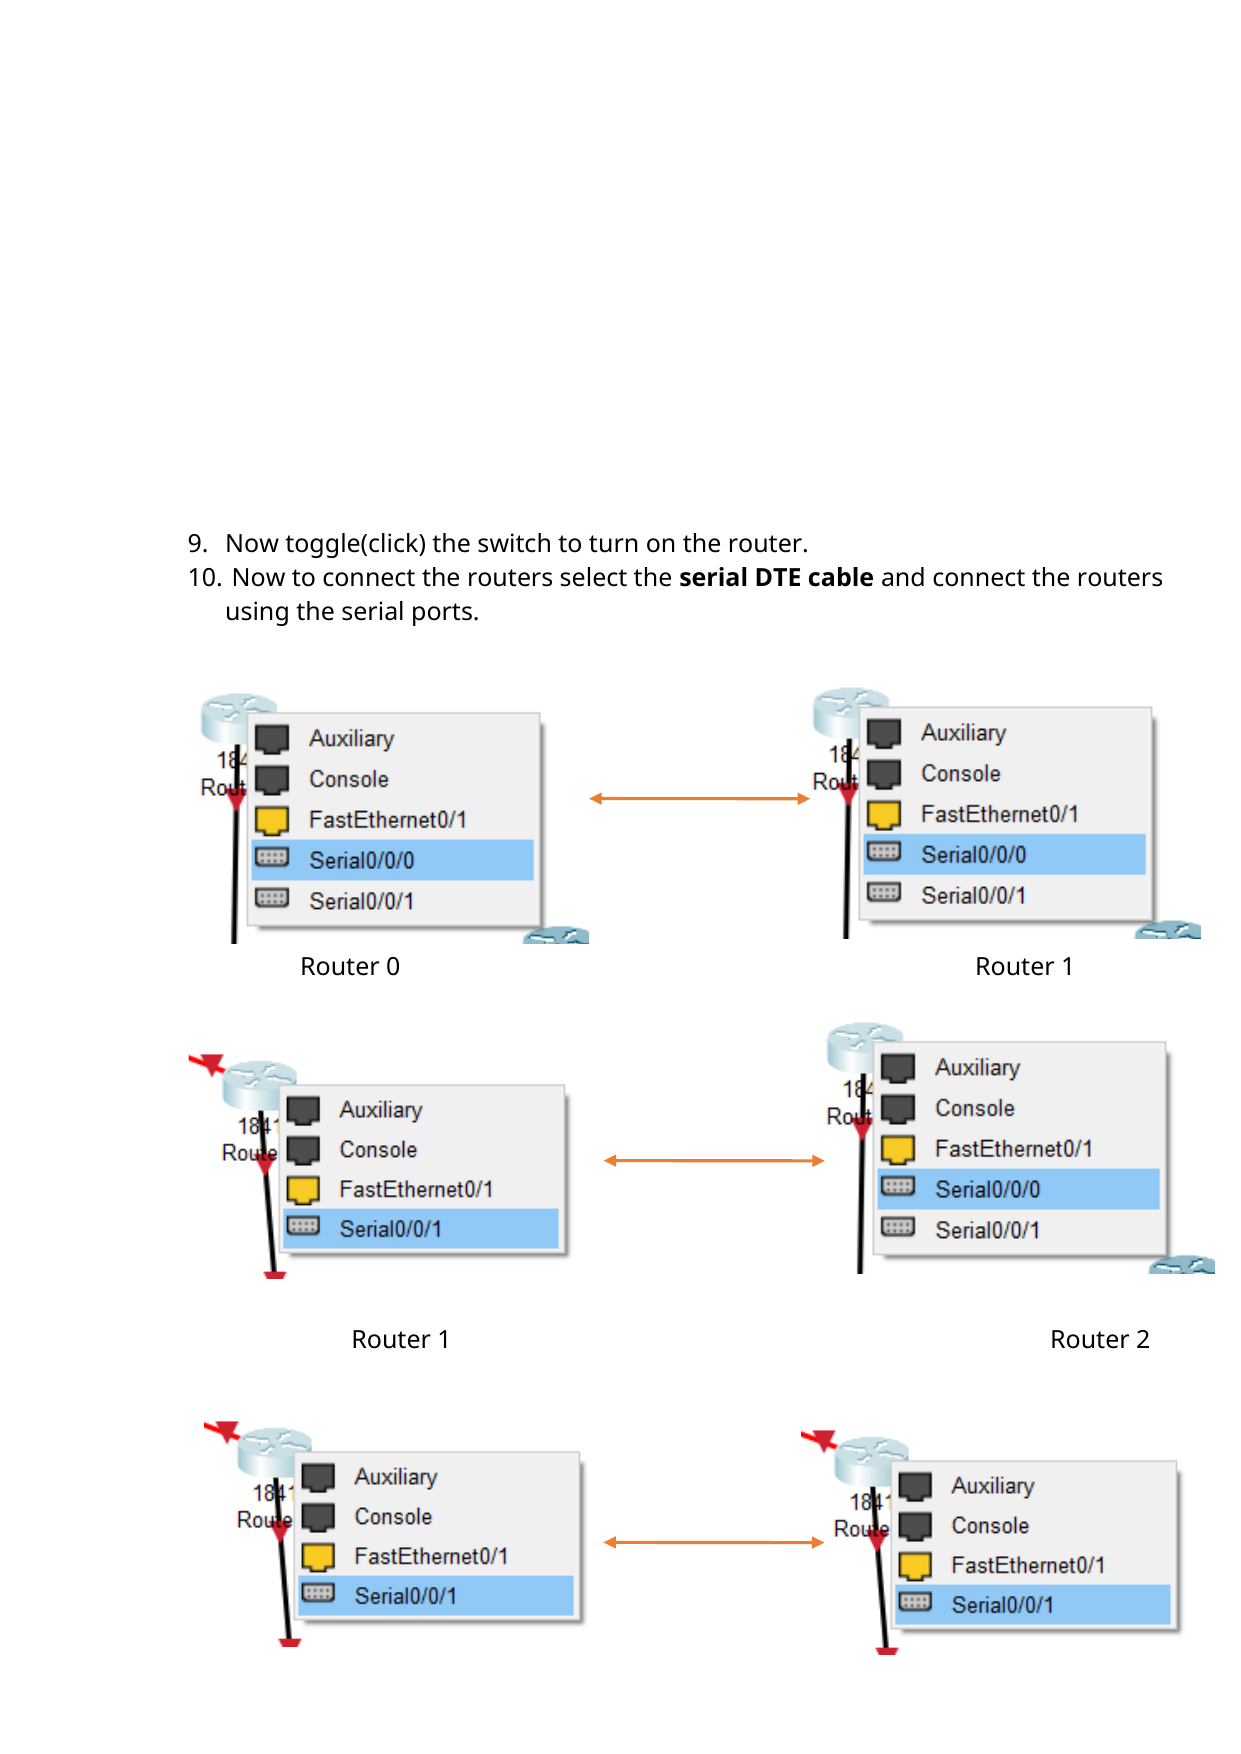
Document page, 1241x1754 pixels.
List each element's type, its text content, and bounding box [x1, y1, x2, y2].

picture [801, 1411, 1201, 1655]
list Now toggle(click) the switch to turn on the router. [187, 525, 1196, 559]
picture [188, 1035, 589, 1279]
picture [159, 686, 590, 944]
picture [785, 1015, 1215, 1274]
list Now to connect the routers select the serial DTE cable and connect the routers using the serial ports. [187, 559, 1196, 627]
text Router 0 Router 1 [150, 948, 1196, 982]
picture [771, 681, 1201, 939]
picture [204, 1402, 604, 1647]
text Router 1 Router 2 [150, 1322, 1196, 1356]
